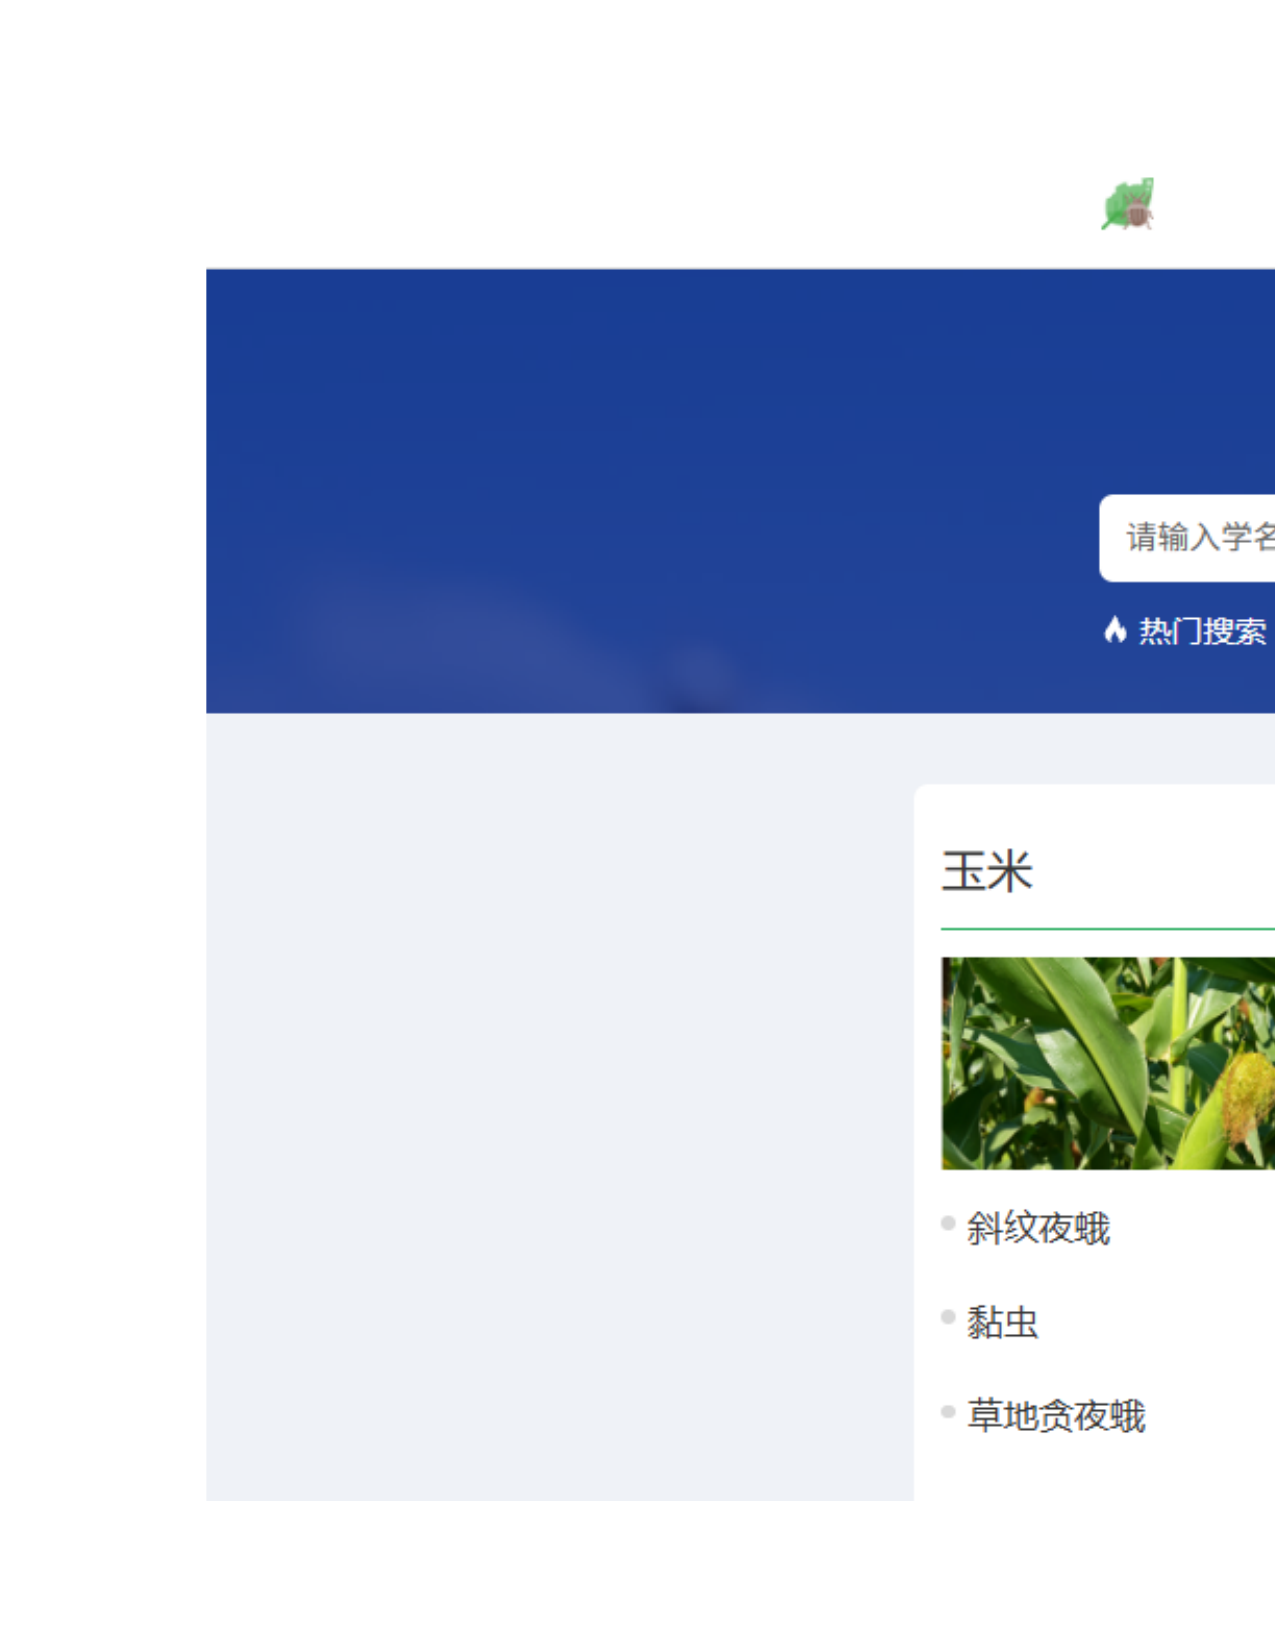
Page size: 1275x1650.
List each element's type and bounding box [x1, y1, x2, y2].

picture [206, 150, 1275, 1501]
